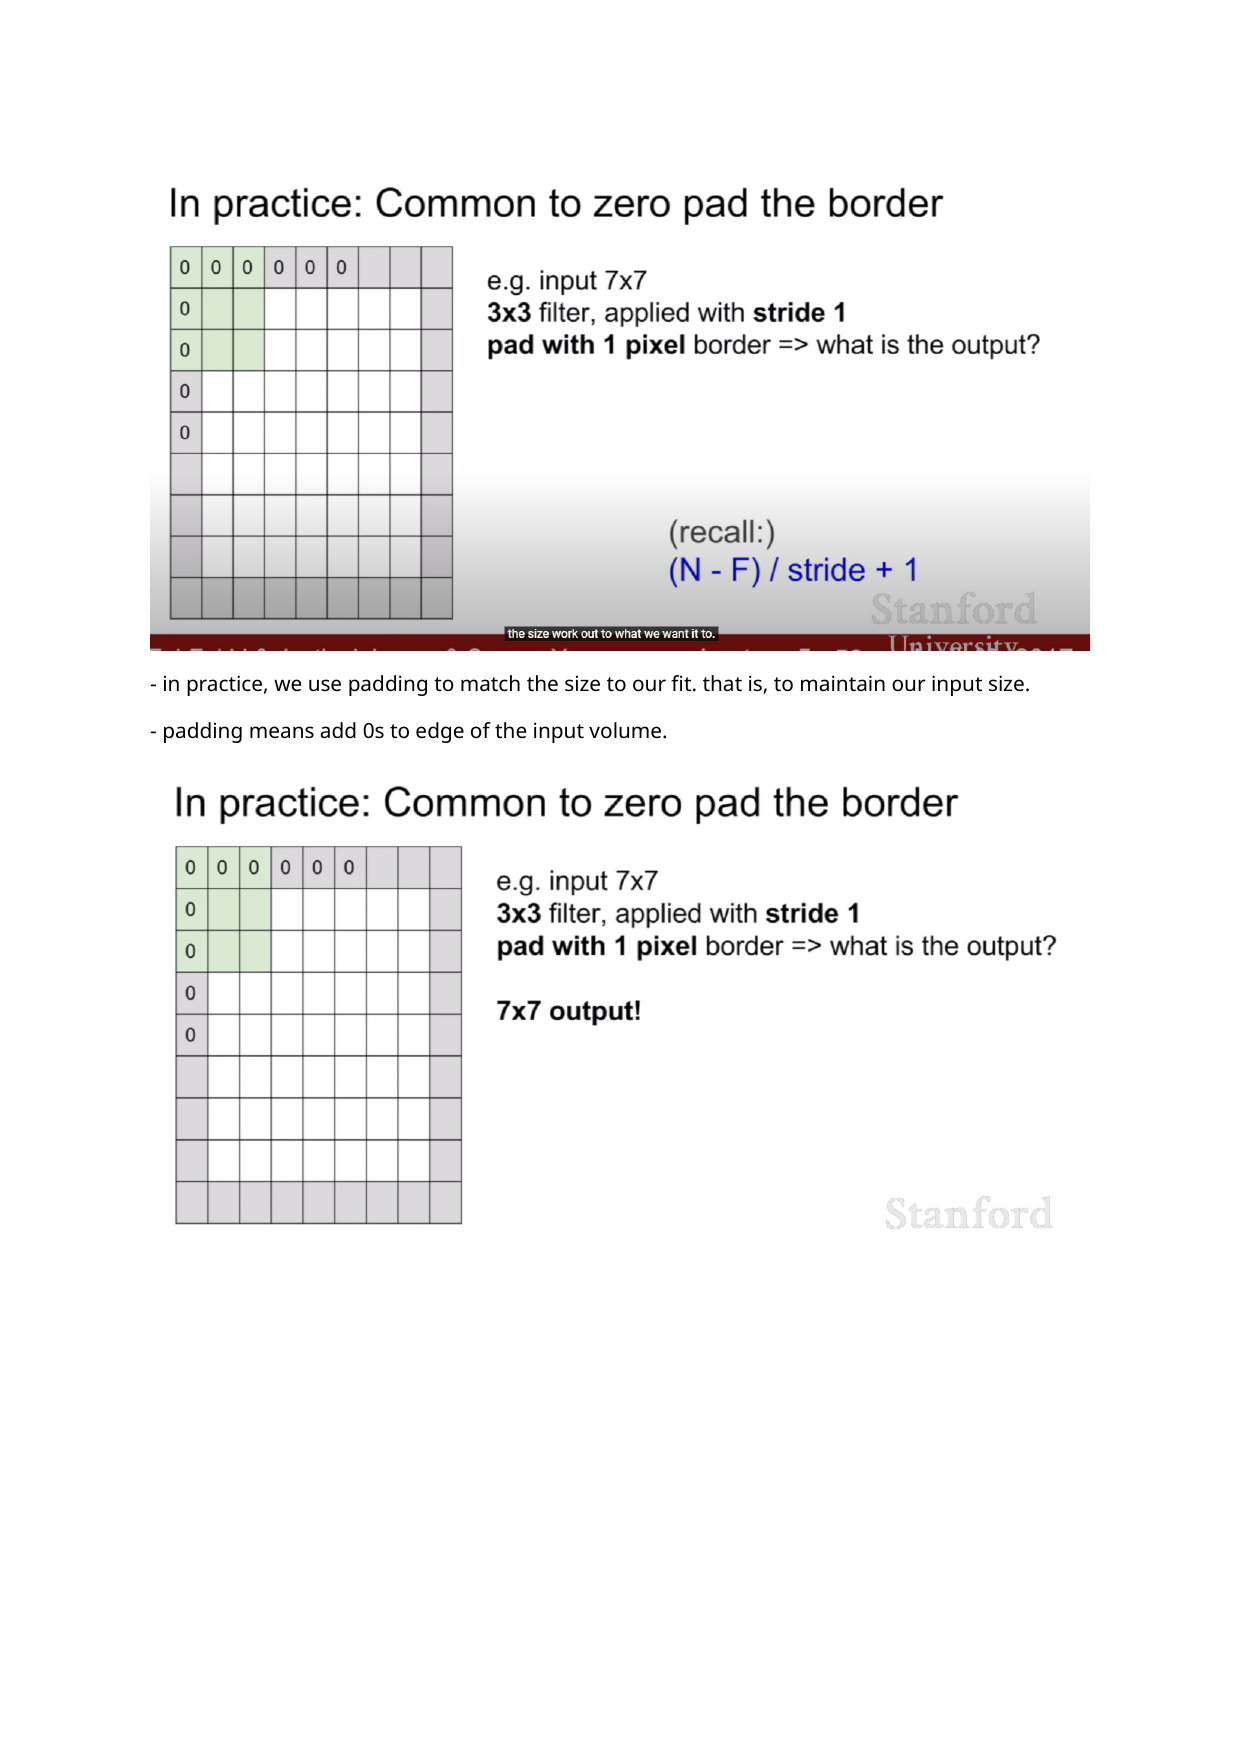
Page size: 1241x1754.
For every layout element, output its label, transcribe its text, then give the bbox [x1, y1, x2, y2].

picture [150, 177, 1091, 651]
picture [150, 763, 1091, 1231]
text - in practice, we use padding to match the size to our fit. that is, to maintain our input size. [150, 669, 1090, 698]
text - padding means add 0s to edge of the input volume. [150, 716, 1090, 745]
